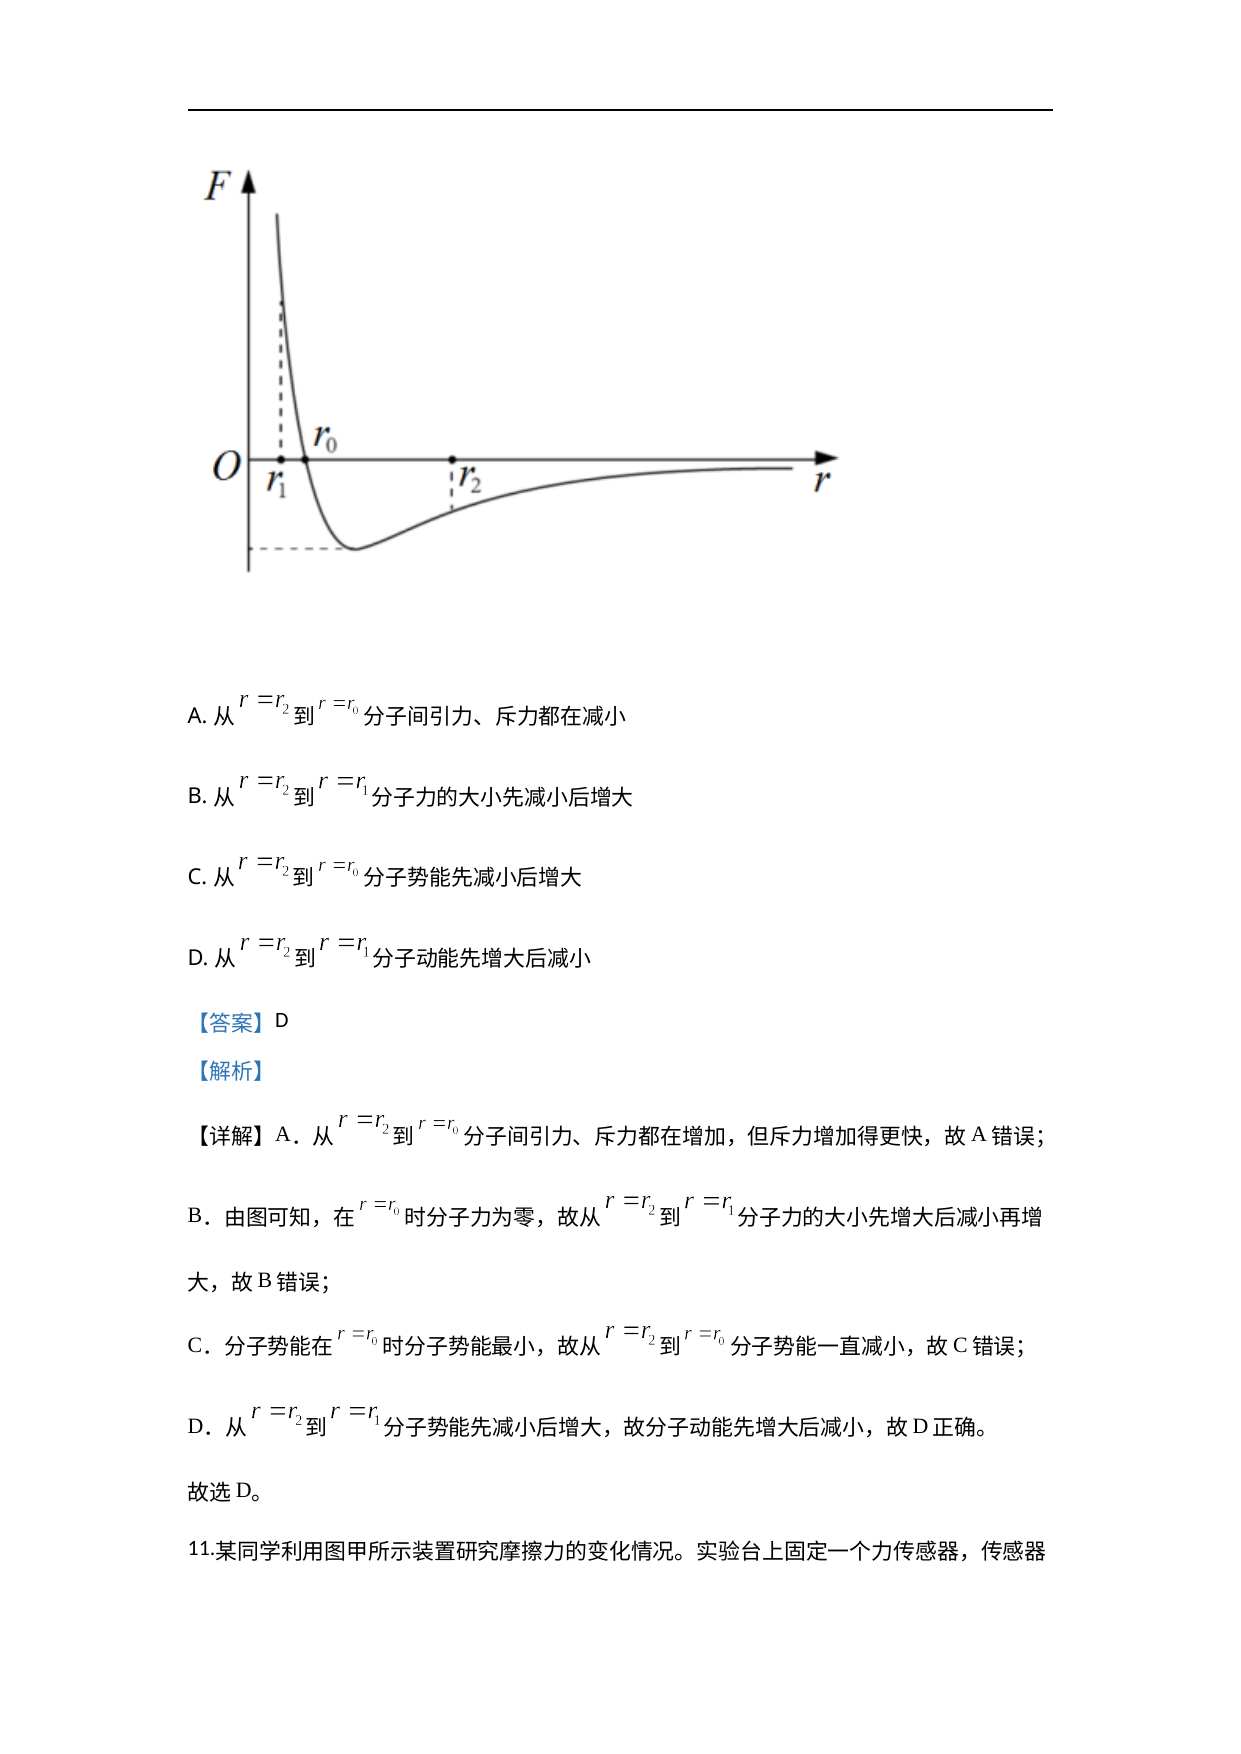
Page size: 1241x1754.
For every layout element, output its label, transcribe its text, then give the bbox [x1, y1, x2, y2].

text D．从到分子势能先减小后增大，故分子动能先增大后减小，故D正确。 [187, 1393, 1053, 1458]
text 故选D。 [187, 1474, 1053, 1507]
text C. 从到分子势能先减小后增大 [187, 844, 1053, 909]
picture [187, 162, 846, 587]
text B．由图可知，在时分子力为零，故从到分子力的大小先增大后减小再增大，故B错误； [187, 1183, 1053, 1297]
text A. 从到分子间引力、斥力都在减小 [187, 682, 1053, 747]
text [187, 1533, 1053, 1566]
text D. 从到分子动能先增大后减小 [187, 924, 1053, 989]
text 【答案】D [187, 1005, 1053, 1038]
text B. 从到分子力的大小先减小后增大 [187, 763, 1053, 828]
text 【解析】 [187, 1054, 1053, 1086]
text 【详解】A．从到分子间引力、斥力都在增加，但斥力增加得更快，故A错误； [187, 1102, 1053, 1167]
text C．分子势能在时分子势能最小，故从到分子势能一直减小，故C错误； [187, 1312, 1053, 1377]
